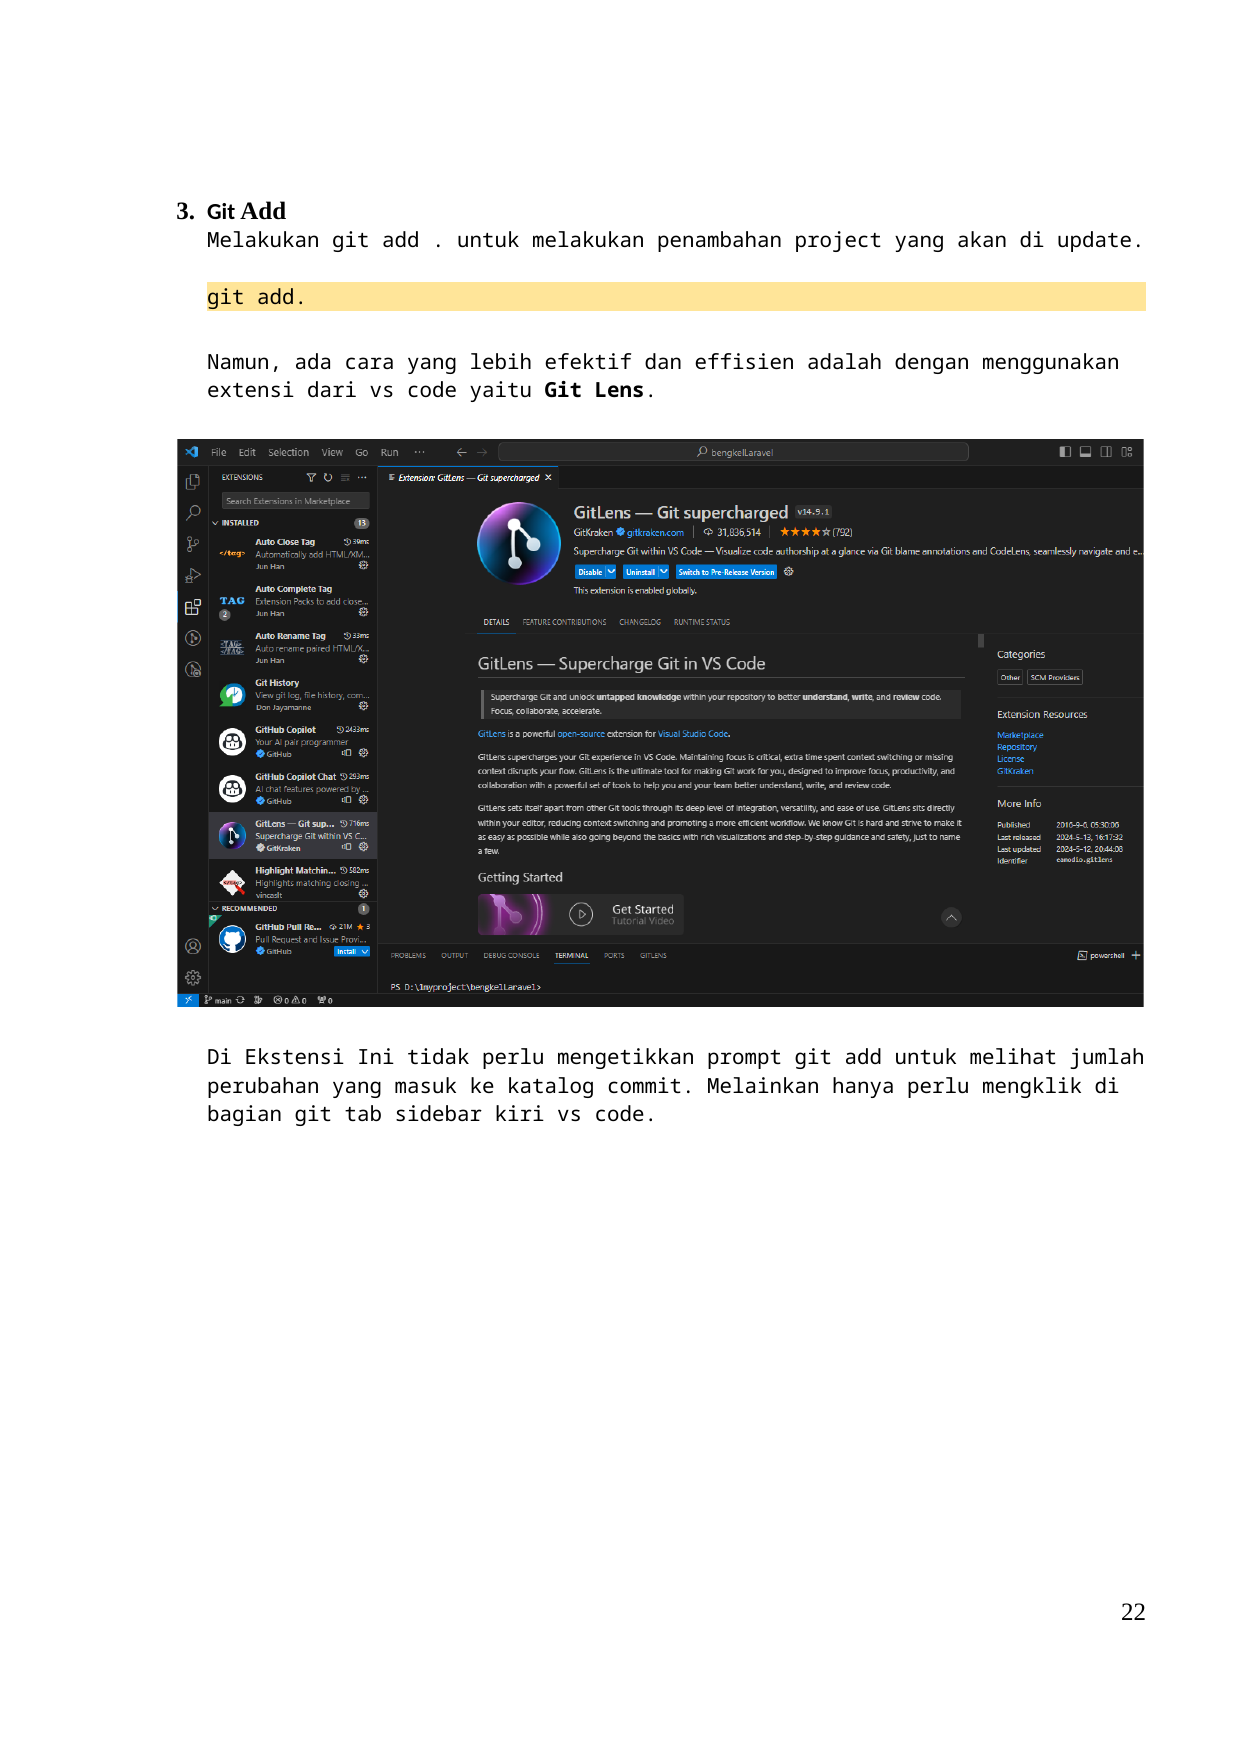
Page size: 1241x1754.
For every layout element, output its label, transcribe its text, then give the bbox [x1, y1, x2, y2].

text Namun, ada cara yang lebih efektif dan effisien adalah dengan menggunakan extensi dari vs code yaitu Git Lens. [207, 347, 1146, 404]
text Di Ekstensi Ini tidak perlu mengetikkan prompt git add untuk melihat jumlah perubahan yang masuk ke katalog commit. Melainkan hanya perlu mengklik di bagian git tab sidebar kiri vs code. [207, 1042, 1146, 1128]
text git add. [207, 282, 1146, 311]
text Melakukan git add . untuk melakukan penambahan project yang akan di update. [207, 226, 1146, 254]
list Git Add [176, 196, 1146, 226]
picture [177, 439, 1144, 1007]
